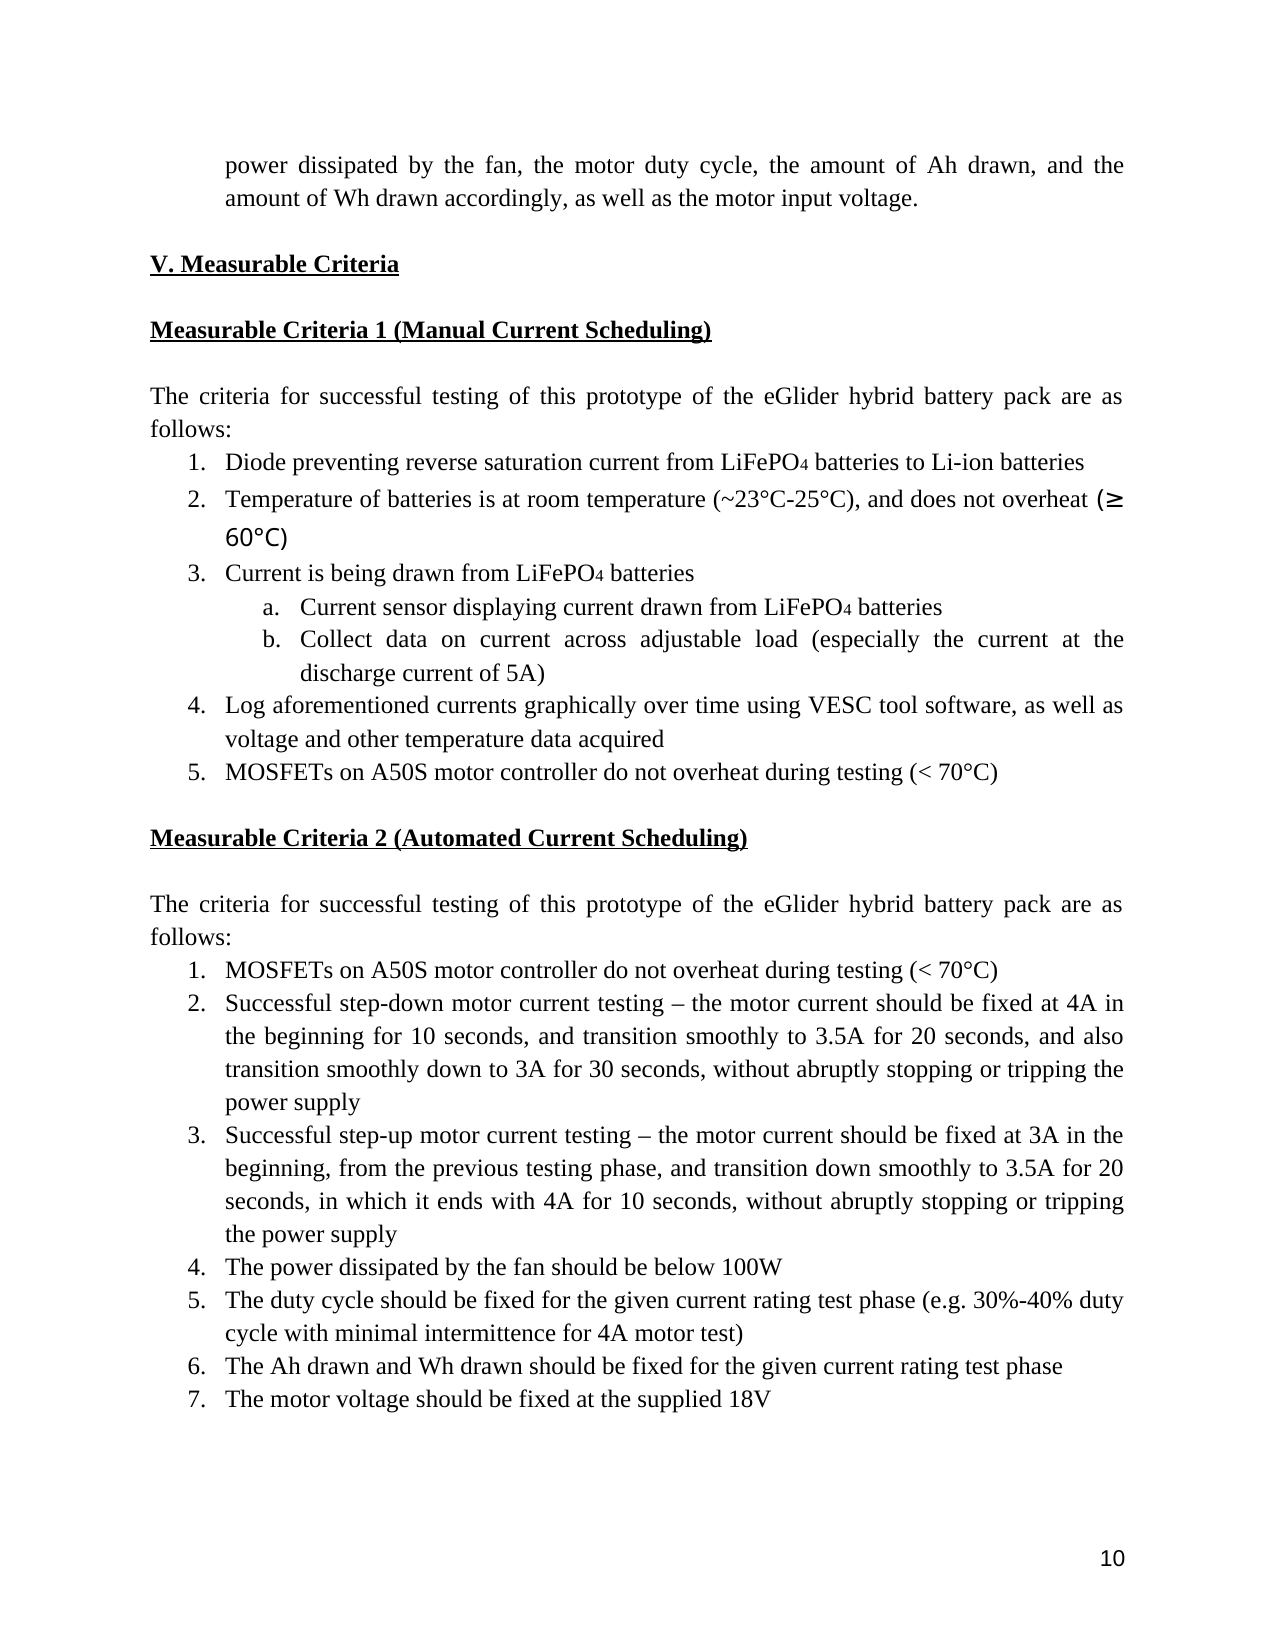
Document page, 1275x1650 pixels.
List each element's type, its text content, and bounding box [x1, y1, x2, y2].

text The criteria for successful testing of this prototype of the eGlider hybrid battery pack are as follows: [150, 381, 1125, 443]
text V. Measurable Criteria [150, 249, 1125, 278]
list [187, 150, 1125, 212]
list The Ah drawn and Wh drawn should be fixed for the given current rating test phase [187, 1351, 1125, 1380]
list MOSFETs on A50S motor controller do not overheat during testing (< 70°C) [187, 955, 1125, 983]
text The criteria for successful testing of this prototype of the eGlider hybrid battery pack are as follows: [150, 889, 1125, 951]
list Diode preventing reverse saturation current from LiFePO4 batteries to Li-ion batteries [187, 447, 1125, 476]
list The power dissipated by the fan should be below 100W [187, 1252, 1125, 1281]
text Measurable Criteria 2 (Automated Current Scheduling) [150, 823, 1125, 851]
list Current sensor displaying current drawn from LiFePO4 batteries [262, 592, 1125, 620]
list MOSFETs on A50S motor controller do not overheat during testing (< 70°C) [187, 757, 1125, 785]
list Log aforementioned currents graphically over time using VESC tool software, as well as voltage and other temperature data acquired [187, 691, 1125, 752]
list Successful step-down motor current testing – the motor current should be fixed at 4A in the beginning for 10 seconds, and transition smoothly to 3.5A for 20 seconds, and also transition smoothly down to 3A for 30 seconds, without abruptly stopping or tripping the power supply [187, 988, 1125, 1116]
text Measurable Criteria 1 (Manual Current Scheduling) [150, 315, 1125, 344]
list Temperature of batteries is at room temperature (~23°C-25°C), and does not overheat (≥ 60°C) [187, 480, 1125, 553]
list Current is being drawn from LiFePO4 batteries [187, 558, 1125, 587]
list The duty cycle should be fixed for the given current rating test phase (e.g. 30%-40% duty cycle with minimal intermittence for 4A motor test) [187, 1285, 1125, 1347]
list The motor voltage should be fixed at the supplied 18V [187, 1384, 1125, 1413]
list Collect data on current across adjustable load (especially the current at the discharge current of 5A) [262, 624, 1125, 686]
list Successful step-up motor current testing – the motor current should be fixed at 3A in the beginning, from the previous testing phase, and transition down smoothly to 3.5A for 20 seconds, in which it ends with 4A for 10 seconds, without abruptly stopping or tripping the power supply [187, 1120, 1125, 1248]
